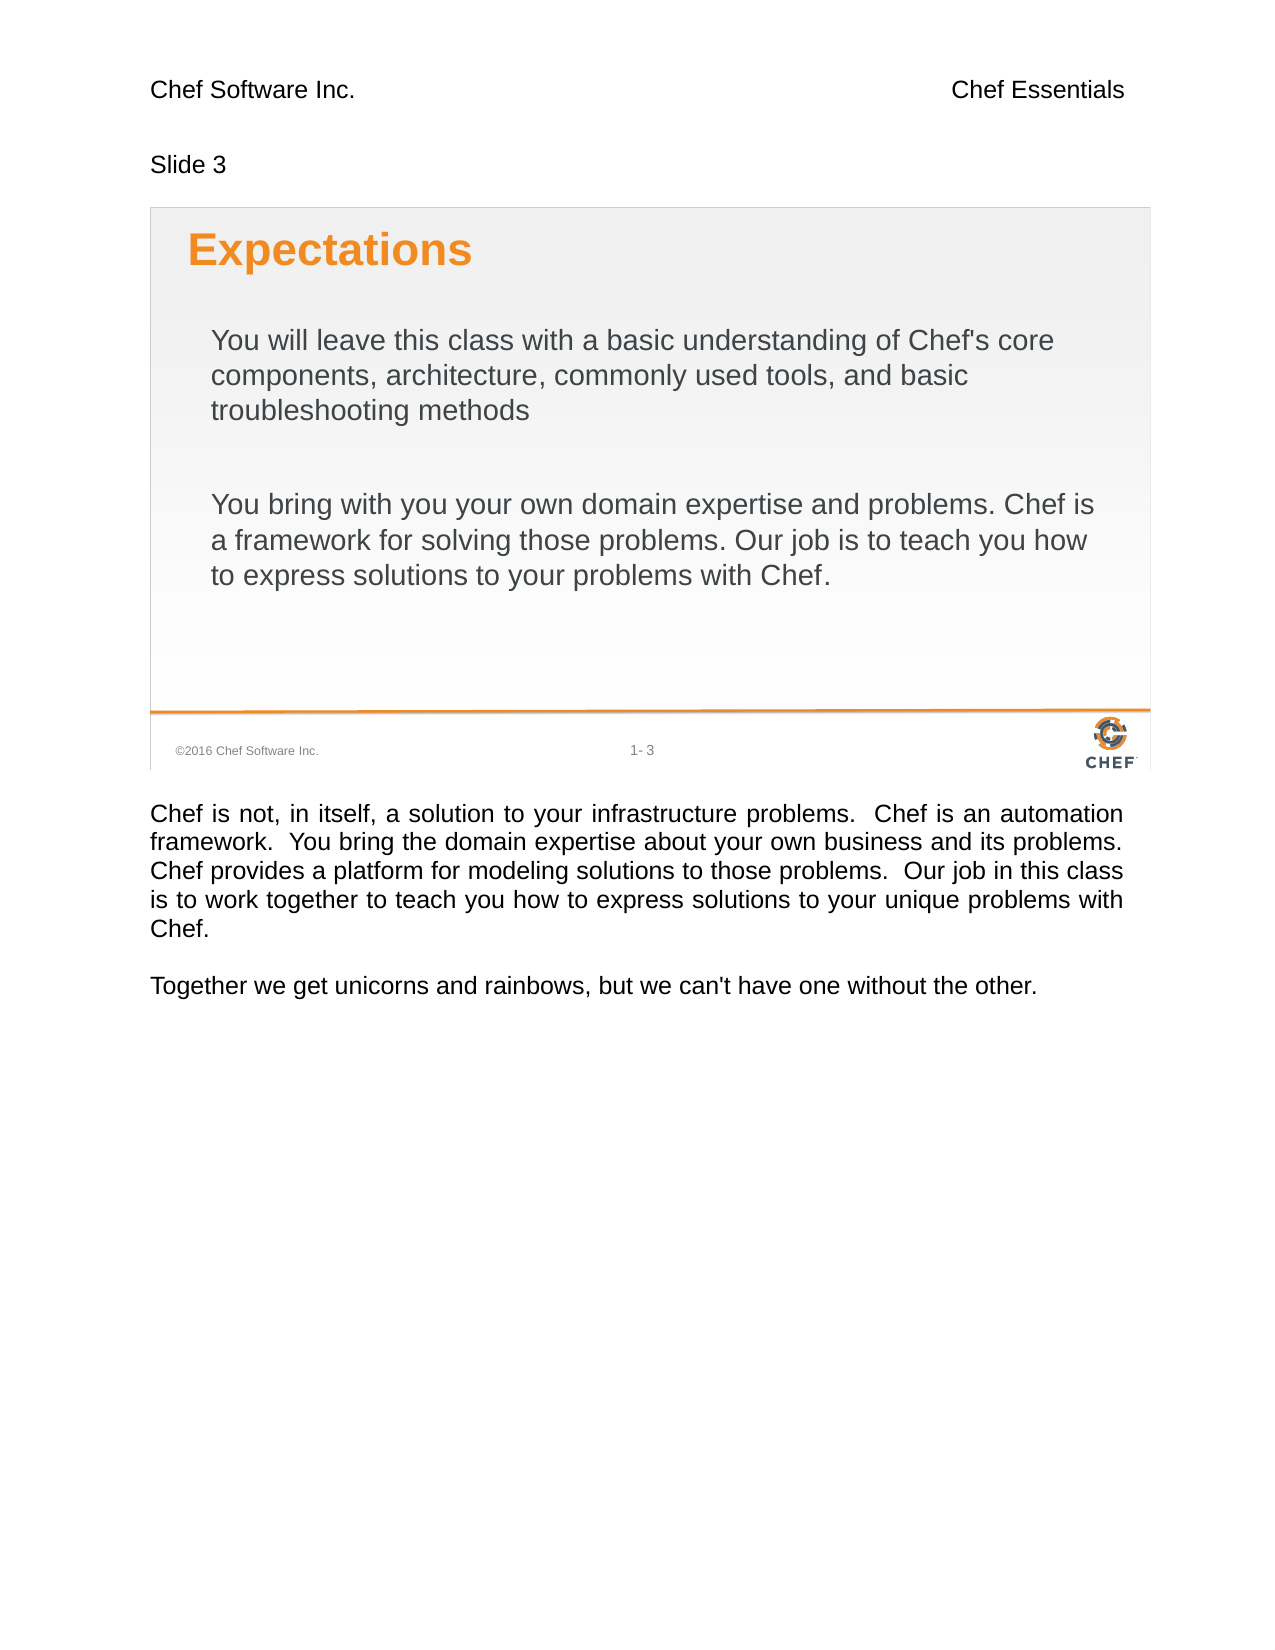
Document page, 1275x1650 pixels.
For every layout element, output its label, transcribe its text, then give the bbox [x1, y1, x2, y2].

text Together we get unicorns and rainbows, but we can't have one without the other. [150, 971, 1125, 1000]
text Slide 3 [150, 150, 1125, 179]
text Chef is not, in itself, a solution to your infrastructure problems. Chef is an automation framework. You bring the domain expertise about your own business and its problems. Chef provides a platform for modeling solutions to those problems. Our job in this class is to work together to teach you how to express solutions to your unique problems with Chef. [150, 798, 1125, 942]
